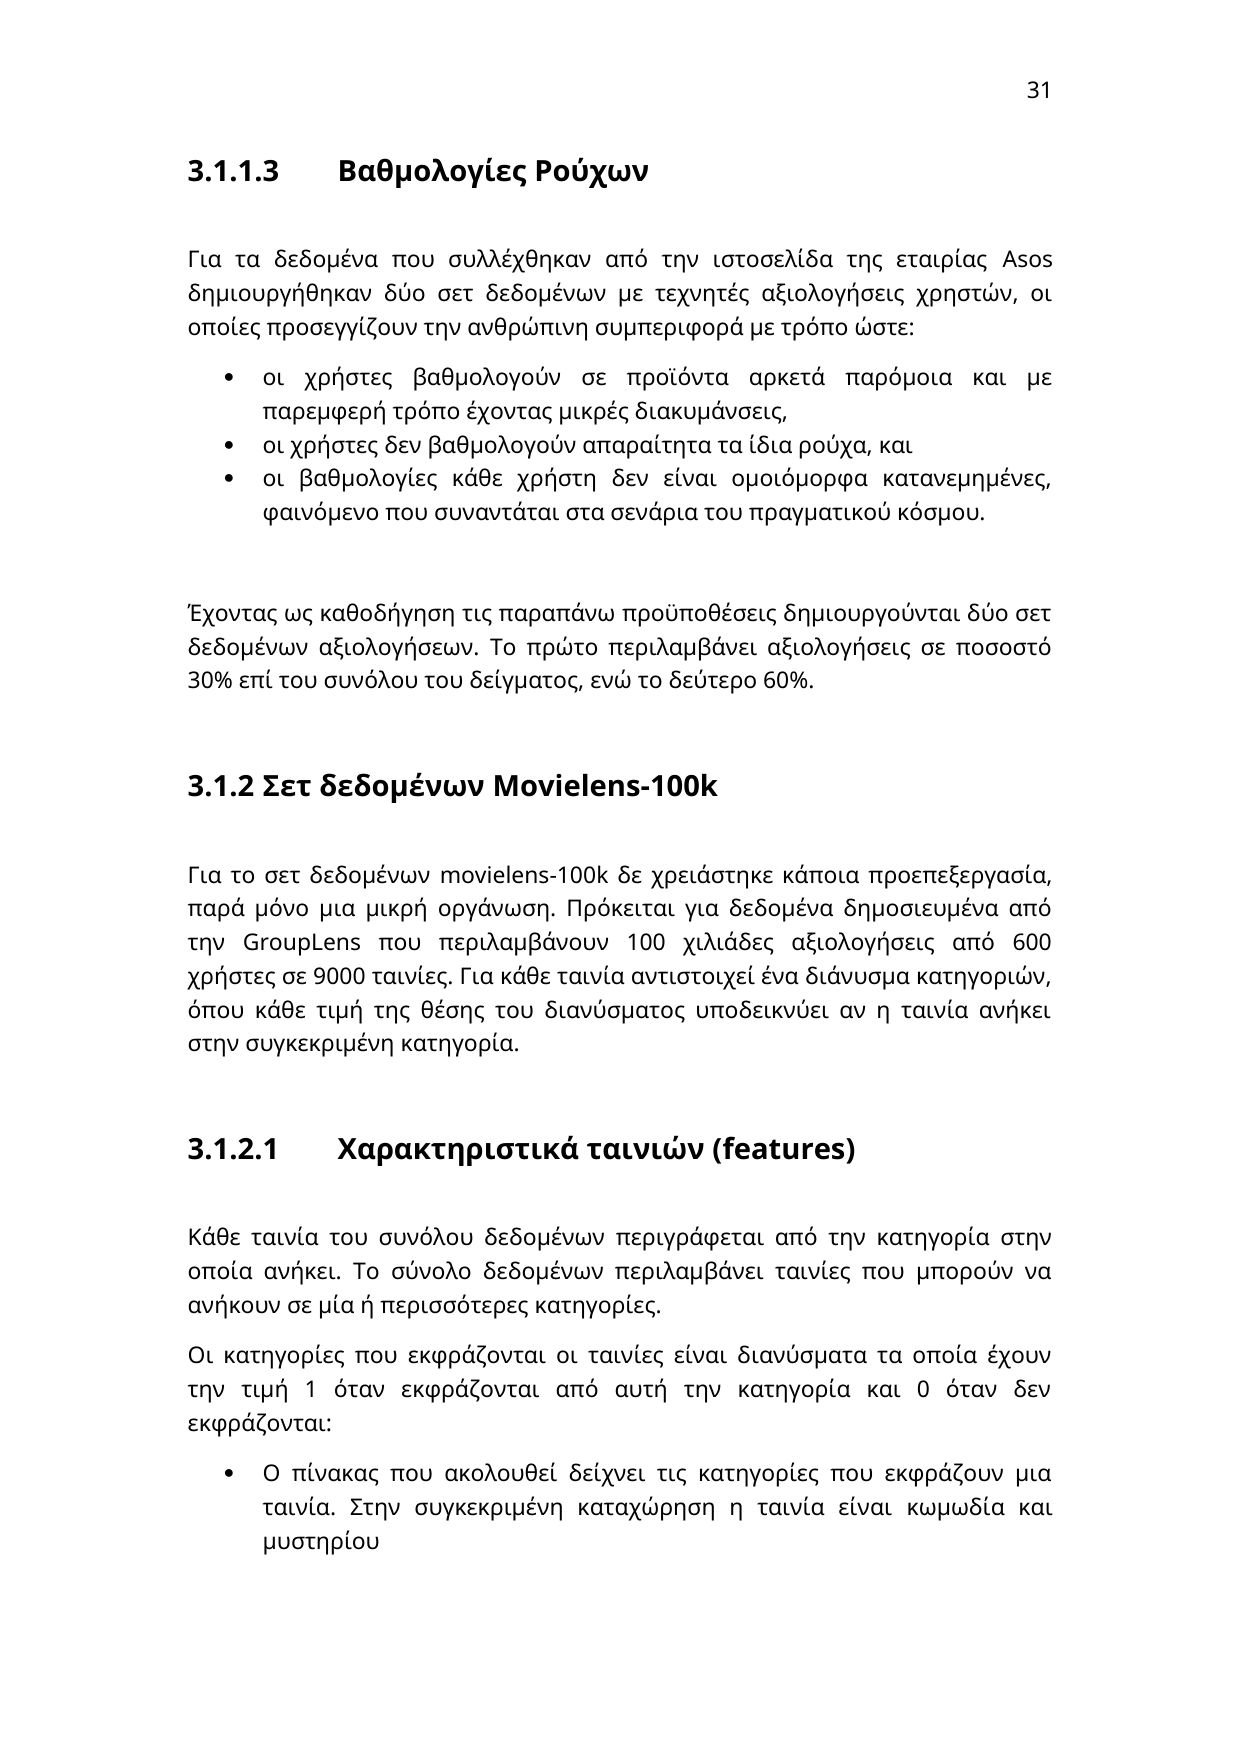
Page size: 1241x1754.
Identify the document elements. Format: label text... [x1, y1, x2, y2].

list οι βαθμολογίες κάθε χρήστη δεν είναι ομοιόμορφα κατανεμημένες, φαινόμενο που συναντάται στα σενάρια του πραγματικού κόσμου. [225, 462, 1053, 527]
text Έχοντας ως καθοδήγηση τις παραπάνω προϋποθέσεις δημιουργούνται δύο σετ δεδομένων αξιολογήσεων. To πρώτο περιλαμβάνει αξιολογήσεις σε ποσοστό 30% επί του συνόλου του δείγματος, ενώ το δεύτερο 60%. [187, 597, 1053, 696]
text Οι κατηγορίες που εκφράζονται οι ταινίες είναι διανύσματα τα οποία έχουν την τιμή 1 όταν εκφράζονται από αυτή την κατηγορία και 0 όταν δεν εκφράζονται: [187, 1339, 1053, 1438]
list Ο πίνακας που ακολουθεί δείχνει τις κατηγορίες που εκφράζουν μια ταινία. Στην συγκεκριμένη καταχώρηση η ταινία είναι κωμωδία και μυστηρίου [225, 1457, 1053, 1556]
subtitle Χαρακτηριστικά ταινιών (features) [187, 1128, 1053, 1168]
subtitle Σετ δεδομένων Movielens-100k [187, 765, 1053, 805]
list οι χρήστες βαθμολογούν σε προϊόντα αρκετά παρόμοια και με παρεμφερή τρόπο έχοντας μικρές διακυμάνσεις, [225, 361, 1053, 426]
text Για το σετ δεδομένων movielens-100k δε χρειάστηκε κάποια προεπεξεργασία, παρά μόνο μια μικρή οργάνωση. Πρόκειται για δεδομένα δημοσιευμένα από την GroupLens που περιλαμβάνουν 100 χιλιάδες αξιολογήσεις από 600 χρήστες σε 9000 ταινίες. Για κάθε ταινία αντιστοιχεί ένα διάνυσμα κατηγοριών, όπου κάθε τιμή της θέσης του διανύσματος υποδεικνύει αν η ταινία ανήκει στην συγκεκριμένη κατηγορία. [187, 858, 1053, 1058]
text Κάθε ταινία του συνόλου δεδομένων περιγράφεται από την κατηγορία στην οποία ανήκει. Το σύνολο δεδομένων περιλαμβάνει ταινίες που μπορούν να ανήκουν σε μία ή περισσότερες κατηγορίες. [187, 1221, 1053, 1320]
subtitle Βαθμολογίες Ρούχων [187, 150, 1053, 190]
text Για τα δεδομένα που συλλέχθηκαν από την ιστοσελίδα της εταιρίας Asos δημιουργήθηκαν δύο σετ δεδομένων με τεχνητές αξιολογήσεις χρηστών, οι οποίες προσεγγίζουν την ανθρώπινη συμπεριφορά με τρόπο ώστε: [187, 243, 1053, 342]
list οι χρήστες δεν βαθμολογούν απαραίτητα τα ίδια ρούχα, και [225, 429, 1053, 460]
